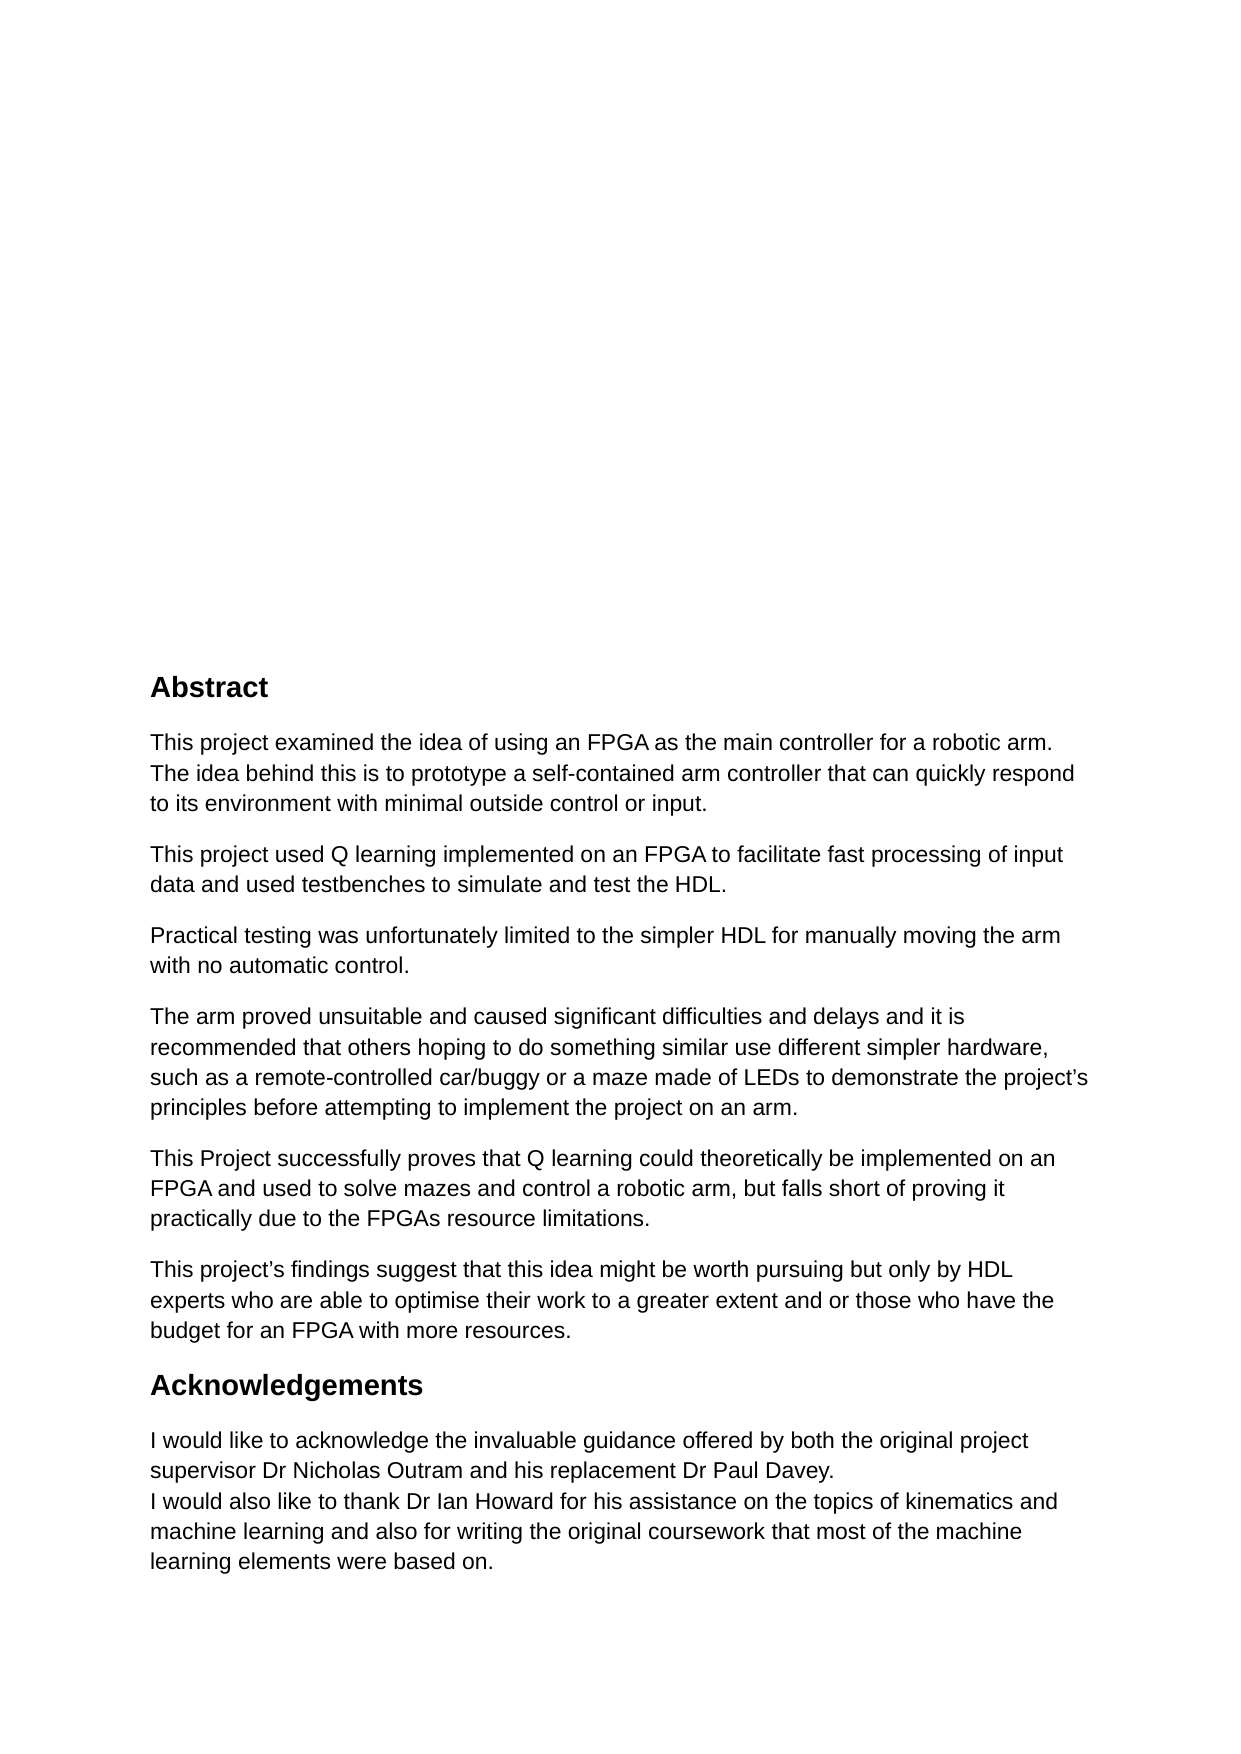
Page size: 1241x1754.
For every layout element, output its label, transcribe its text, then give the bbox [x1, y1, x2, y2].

text I would like to acknowledge the invaluable guidance offered by both the original project supervisor Dr Nicholas Outram and his replacement Dr Paul Davey. I would also like to thank Dr Ian Howard for his assistance on the topics of kinematics and machine learning and also for writing the original coursework that most of the machine learning elements were based on. [150, 1427, 1090, 1574]
text Abstract [150, 670, 1090, 703]
text This Project successfully proves that Q learning could theoretically be implemented on an FPGA and used to solve mazes and control a robotic arm, but falls short of proving it practically due to the FPGAs resource limitations. [150, 1145, 1090, 1232]
text This project used Q learning implemented on an FPGA to facilitate fast processing of input data and used testbenches to simulate and test the HDL. [150, 841, 1090, 897]
text The arm proved unsuitable and caused significant difficulties and delays and it is recommended that others hoping to do something similar use different simpler hardware, such as a remote-controlled car/buggy or a maze made of LEDs to demonstrate the project’s principles before attempting to implement the project on an arm. [150, 1003, 1090, 1120]
text This project’s findings suggest that this idea might be worth pursuing but only by HDL experts who are able to optimise their work to a greater extent and or those who have the budget for an FPGA with more resources. [150, 1256, 1090, 1343]
text Acknowledgements [150, 1368, 1090, 1401]
text This project examined the idea of using an FPGA as the main controller for a robotic arm. The idea behind this is to prototype a self-contained arm controller that can quickly respond to its environment with minimal outside control or input. [150, 729, 1090, 816]
text Practical testing was unfortunately limited to the simpler HDL for manually moving the arm with no automatic control. [150, 922, 1090, 979]
